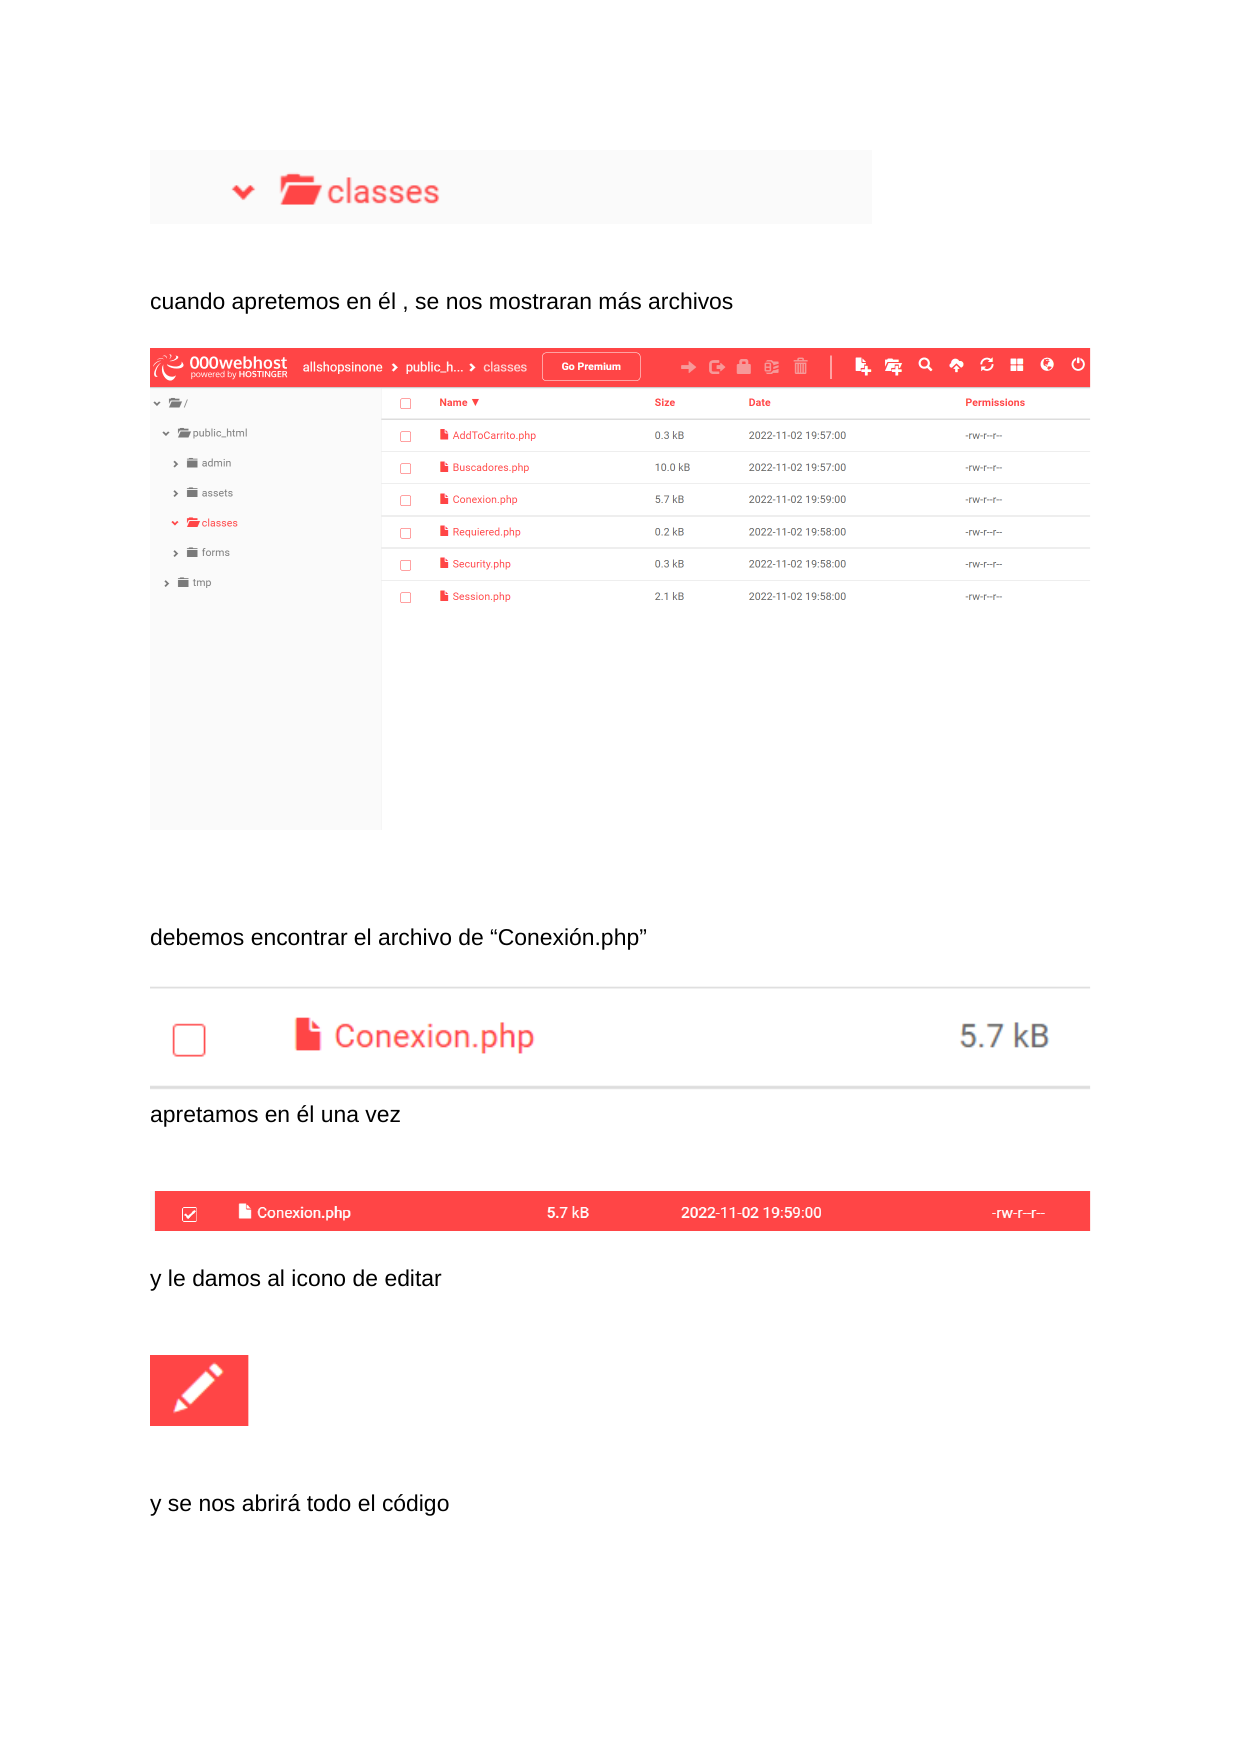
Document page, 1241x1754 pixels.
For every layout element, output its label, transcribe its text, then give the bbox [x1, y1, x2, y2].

picture [150, 348, 1091, 830]
text cuando apretemos en él , se nos mostraran más archivos [150, 288, 1090, 314]
picture [150, 1191, 1091, 1231]
picture [150, 150, 872, 224]
text apretamos en él una vez [150, 1101, 1090, 1127]
text y se nos abrirá todo el código [150, 1490, 1090, 1516]
picture [150, 984, 1091, 1097]
picture [150, 1355, 249, 1426]
text debemos encontrar el archivo de “Conexión.php” [150, 924, 1090, 950]
text y le damos al icono de editar [150, 1265, 1090, 1291]
